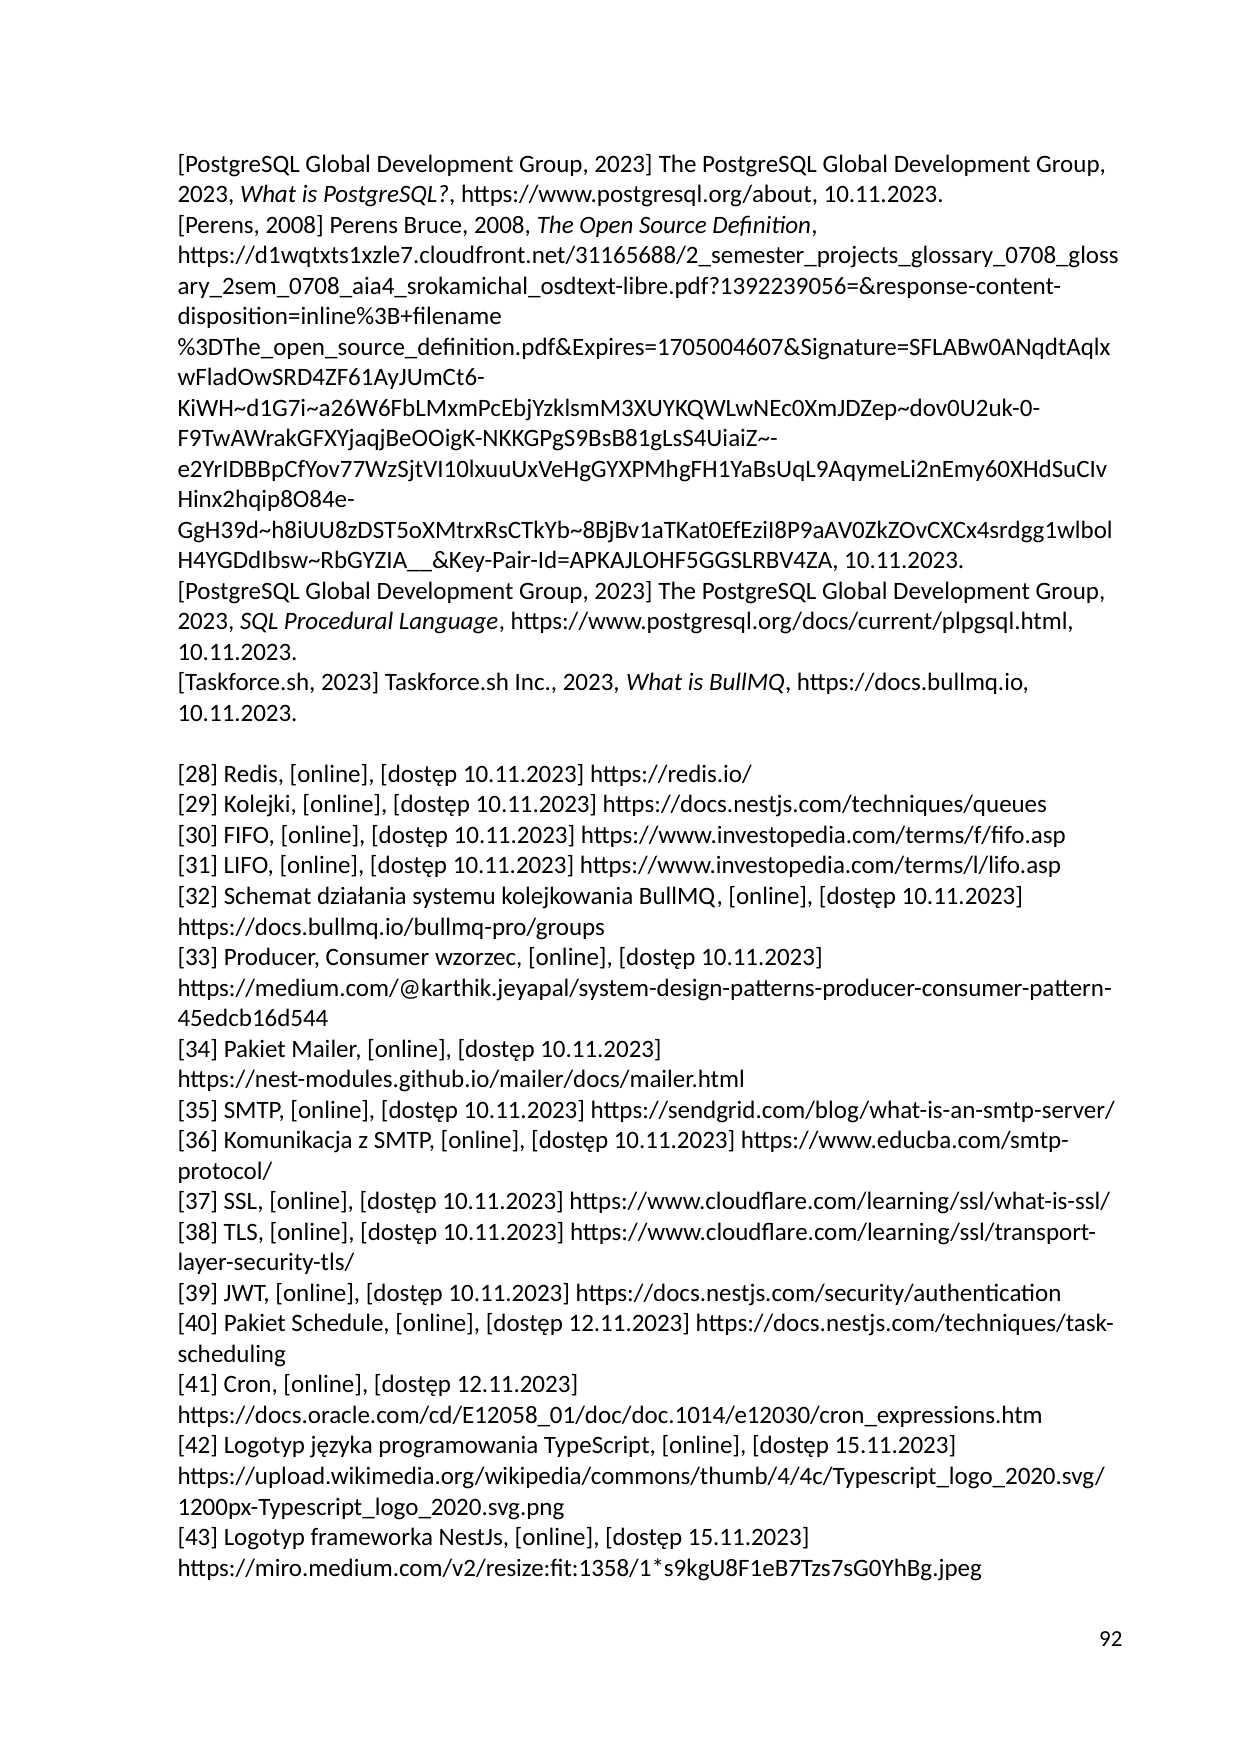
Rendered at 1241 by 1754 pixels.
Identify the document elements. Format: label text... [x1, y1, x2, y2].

text [29] Kolejki, [online], [dostęp 10.11.2023] https://docs.nestjs.com/techniques/queues [177, 789, 1122, 819]
text [28] Redis, [online], [dostęp 10.11.2023] https://redis.io/ [177, 758, 1122, 789]
text [Taskforce.sh, 2023] Taskforce.sh Inc., 2023, What is BullMQ, https://docs.bullmq.io, 10.11.2023. [177, 667, 1122, 728]
text [43] Logotyp frameworka NestJs, [online], [dostęp 15.11.2023] https://miro.medium.com/v2/resize:fit:1358/1*s9kgU8F1eB7Tzs7sG0YhBg.jpeg [177, 1521, 1122, 1582]
text [30] FIFO, [online], [dostęp 10.11.2023] https://www.investopedia.com/terms/f/fifo.asp [177, 819, 1122, 850]
text [36] Komunikacja z SMTP, [online], [dostęp 10.11.2023] https://www.educba.com/smtp-protocol/ [177, 1124, 1122, 1185]
text [PostgreSQL Global Development Group, 2023] The PostgreSQL Global Development Group, 2023, What is PostgreSQL?, https://www.postgresql.org/about, 10.11.2023. [177, 148, 1122, 209]
text [39] JWT, [online], [dostęp 10.11.2023] https://docs.nestjs.com/security/authentication [177, 1277, 1122, 1307]
text [37] SSL, [online], [dostęp 10.11.2023] https://www.cloudflare.com/learning/ssl/what-is-ssl/ [177, 1185, 1122, 1216]
text [PostgreSQL Global Development Group, 2023] The PostgreSQL Global Development Group, 2023, SQL Procedural Language, https://www.postgresql.org/docs/current/plpgsql.html, 10.11.2023. [177, 575, 1122, 667]
text [32] Schemat działania systemu kolejkowania BullMQ, [online], [dostęp 10.11.2023] https://docs.bullmq.io/bullmq-pro/groups [177, 880, 1122, 941]
text [31] LIFO, [online], [dostęp 10.11.2023] https://www.investopedia.com/terms/l/lifo.asp [177, 850, 1122, 880]
text [33] Producer, Consumer wzorzec, [online], [dostęp 10.11.2023] https://medium.com/@karthik.jeyapal/system-design-patterns-producer-consumer-pattern-45edcb16d544 [177, 941, 1122, 1033]
text [40] Pakiet Schedule, [online], [dostęp 12.11.2023] https://docs.nestjs.com/techniques/task-scheduling [177, 1307, 1122, 1368]
text [34] Pakiet Mailer, [online], [dostęp 10.11.2023] https://nest-modules.github.io/mailer/docs/mailer.html [177, 1033, 1122, 1094]
text [42] Logotyp języka programowania TypeScript, [online], [dostęp 15.11.2023] https://upload.wikimedia.org/wikipedia/commons/thumb/4/4c/Typescript_logo_2020.svg/1200px-Typescript_logo_2020.svg.png [177, 1429, 1122, 1521]
text [35] SMTP, [online], [dostęp 10.11.2023] https://sendgrid.com/blog/what-is-an-smtp-server/ [177, 1094, 1122, 1124]
text [38] TLS, [online], [dostęp 10.11.2023] https://www.cloudflare.com/learning/ssl/transport-layer-security-tls/ [177, 1216, 1122, 1277]
text [Perens, 2008] Perens Bruce, 2008, The Open Source Definition, https://d1wqtxts1xzle7.cloudfront.net/31165688/2_semester_projects_glossary_0708_glossary_2sem_0708_aia4_srokamichal_osdtext-libre.pdf?1392239056=&response-content-disposition=inline%3B+filename%3DThe_open_source_definition.pdf&Expires=1705004607&Signature=SFLABw0ANqdtAqlxwFladOwSRD4ZF61AyJUmCt6-KiWH~d1G7i~a26W6FbLMxmPcEbjYzklsmM3XUYKQWLwNEc0XmJDZep~dov0U2uk-0-F9TwAWrakGFXYjaqjBeOOigK-NKKGPgS9BsB81gLsS4UiaiZ~-e2YrIDBBpCfYov77WzSjtVI10lxuuUxVeHgGYXPMhgFH1YaBsUqL9AqymeLi2nEmy60XHdSuCIvHinx2hqip8O84e-GgH39d~h8iUU8zDST5oXMtrxRsCTkYb~8BjBv1aTKat0EfEziI8P9aAV0ZkZOvCXCx4srdgg1wlbolH4YGDdIbsw~RbGYZIA__&Key-Pair-Id=APKAJLOHF5GGSLRBV4ZA, 10.11.2023. [177, 209, 1122, 575]
text [41] Cron, [online], [dostęp 12.11.2023] https://docs.oracle.com/cd/E12058_01/doc/doc.1014/e12030/cron_expressions.htm [177, 1368, 1122, 1429]
